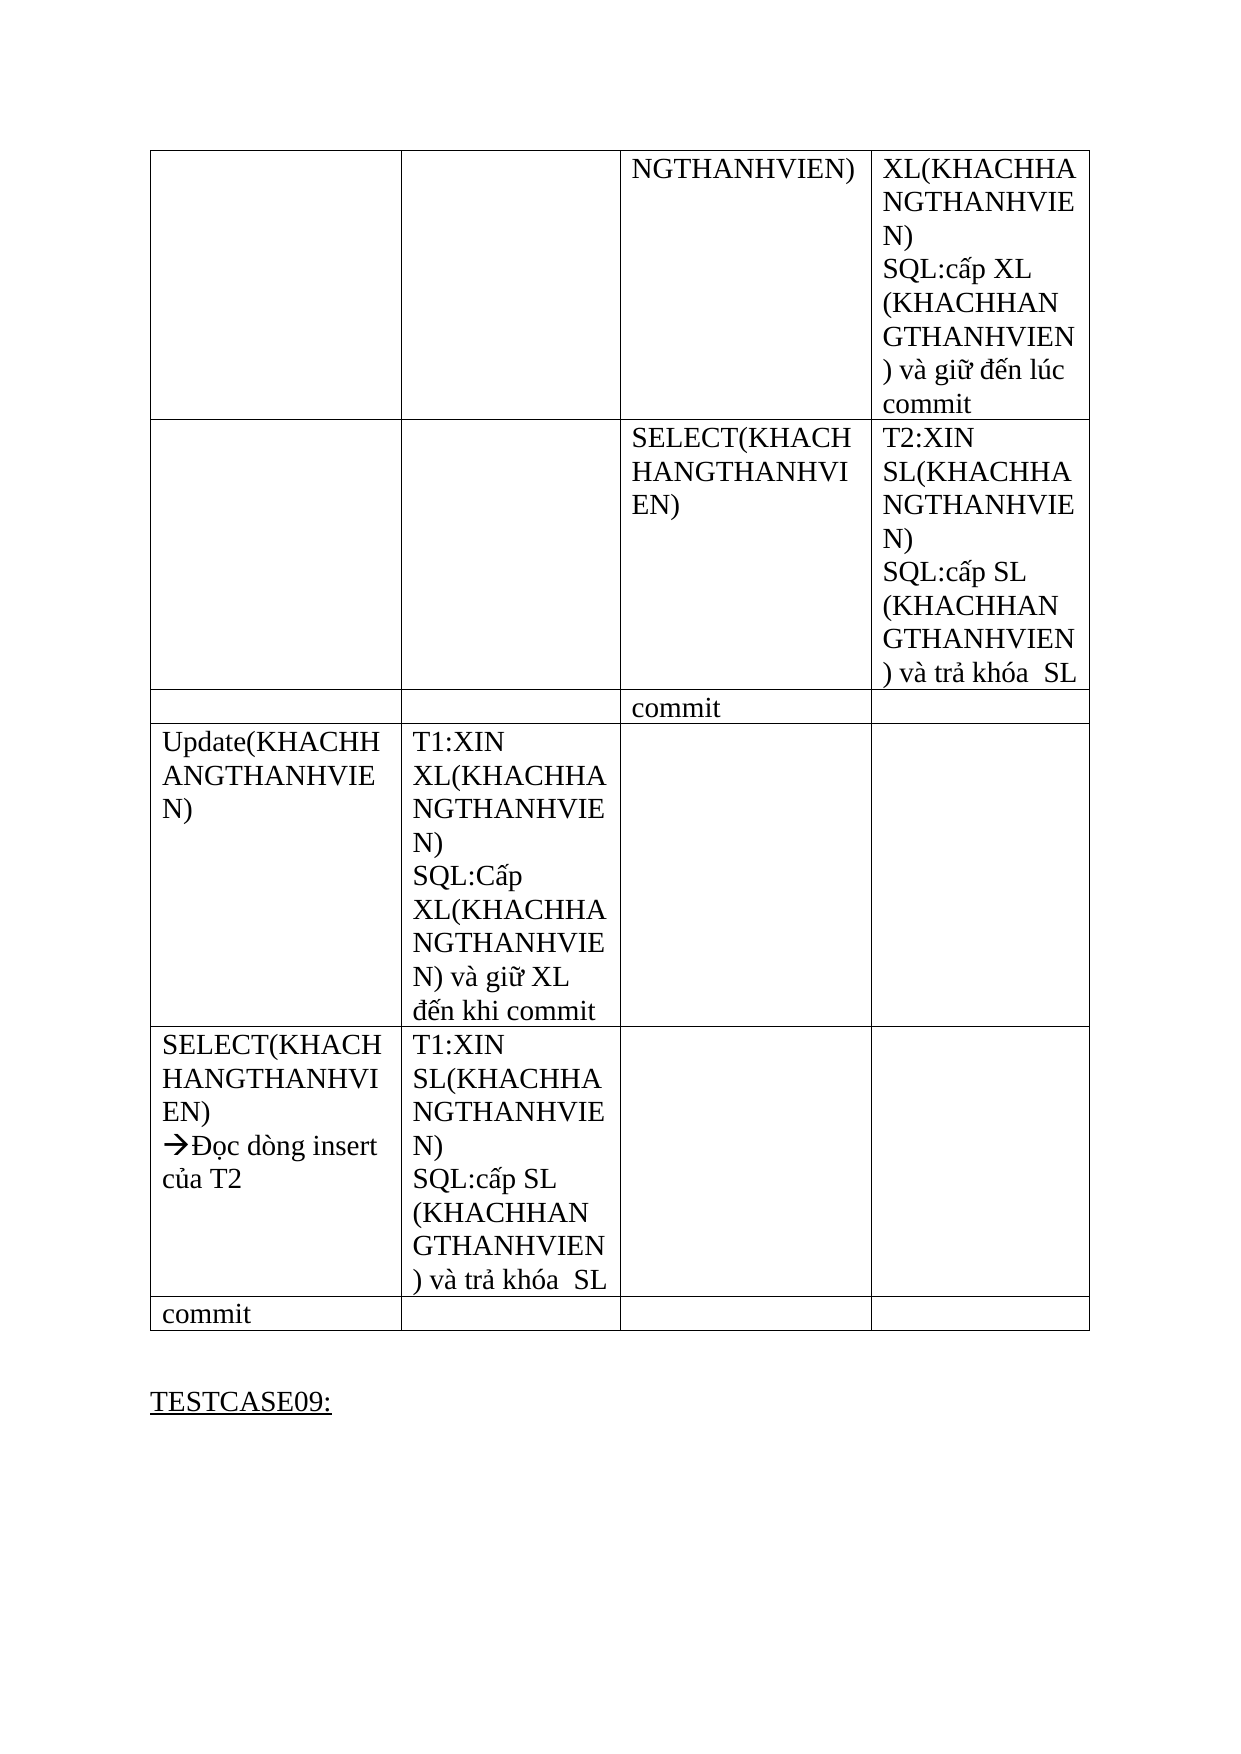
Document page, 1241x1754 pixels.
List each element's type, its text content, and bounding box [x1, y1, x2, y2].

table_cell SELECT(KHACHHANGTHANHVIEN) [621, 420, 871, 689]
table_cell [621, 1027, 871, 1296]
table_cell [621, 1297, 871, 1330]
table_cell Update(KHACHHANGTHANHVIEN) [151, 724, 401, 1026]
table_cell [621, 151, 871, 419]
table_cell T1:XIN XL(KHACHHANGTHANHVIEN) SQL:Cấp XL(KHACHHANGTHANHVIEN) và giữ XL đến khi commit [402, 724, 620, 1026]
table_cell commit [151, 1297, 401, 1330]
table_cell [872, 690, 1089, 723]
table_cell [151, 420, 401, 689]
table_cell [872, 1027, 1089, 1296]
table_cell [402, 1297, 620, 1330]
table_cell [872, 151, 1089, 419]
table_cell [872, 420, 1089, 689]
table_cell [402, 690, 620, 723]
text TESTCASE09: [150, 1384, 1090, 1418]
table_cell commit [621, 690, 871, 723]
table_cell [872, 1297, 1089, 1330]
table_cell [872, 724, 1089, 1026]
table_cell [402, 151, 620, 419]
table_cell SELECT(KHACHHANGTHANHVIEN) Đọc dòng insert của T2 [151, 1027, 401, 1296]
table_cell [621, 724, 871, 1026]
table_cell [402, 420, 620, 689]
table_cell [151, 151, 401, 419]
table_cell [151, 690, 401, 723]
table_cell T1:XIN SL(KHACHHANGTHANHVIEN) SQL:cấp SL (KHACHHANGTHANHVIEN) và trả khóa SL [402, 1027, 620, 1296]
